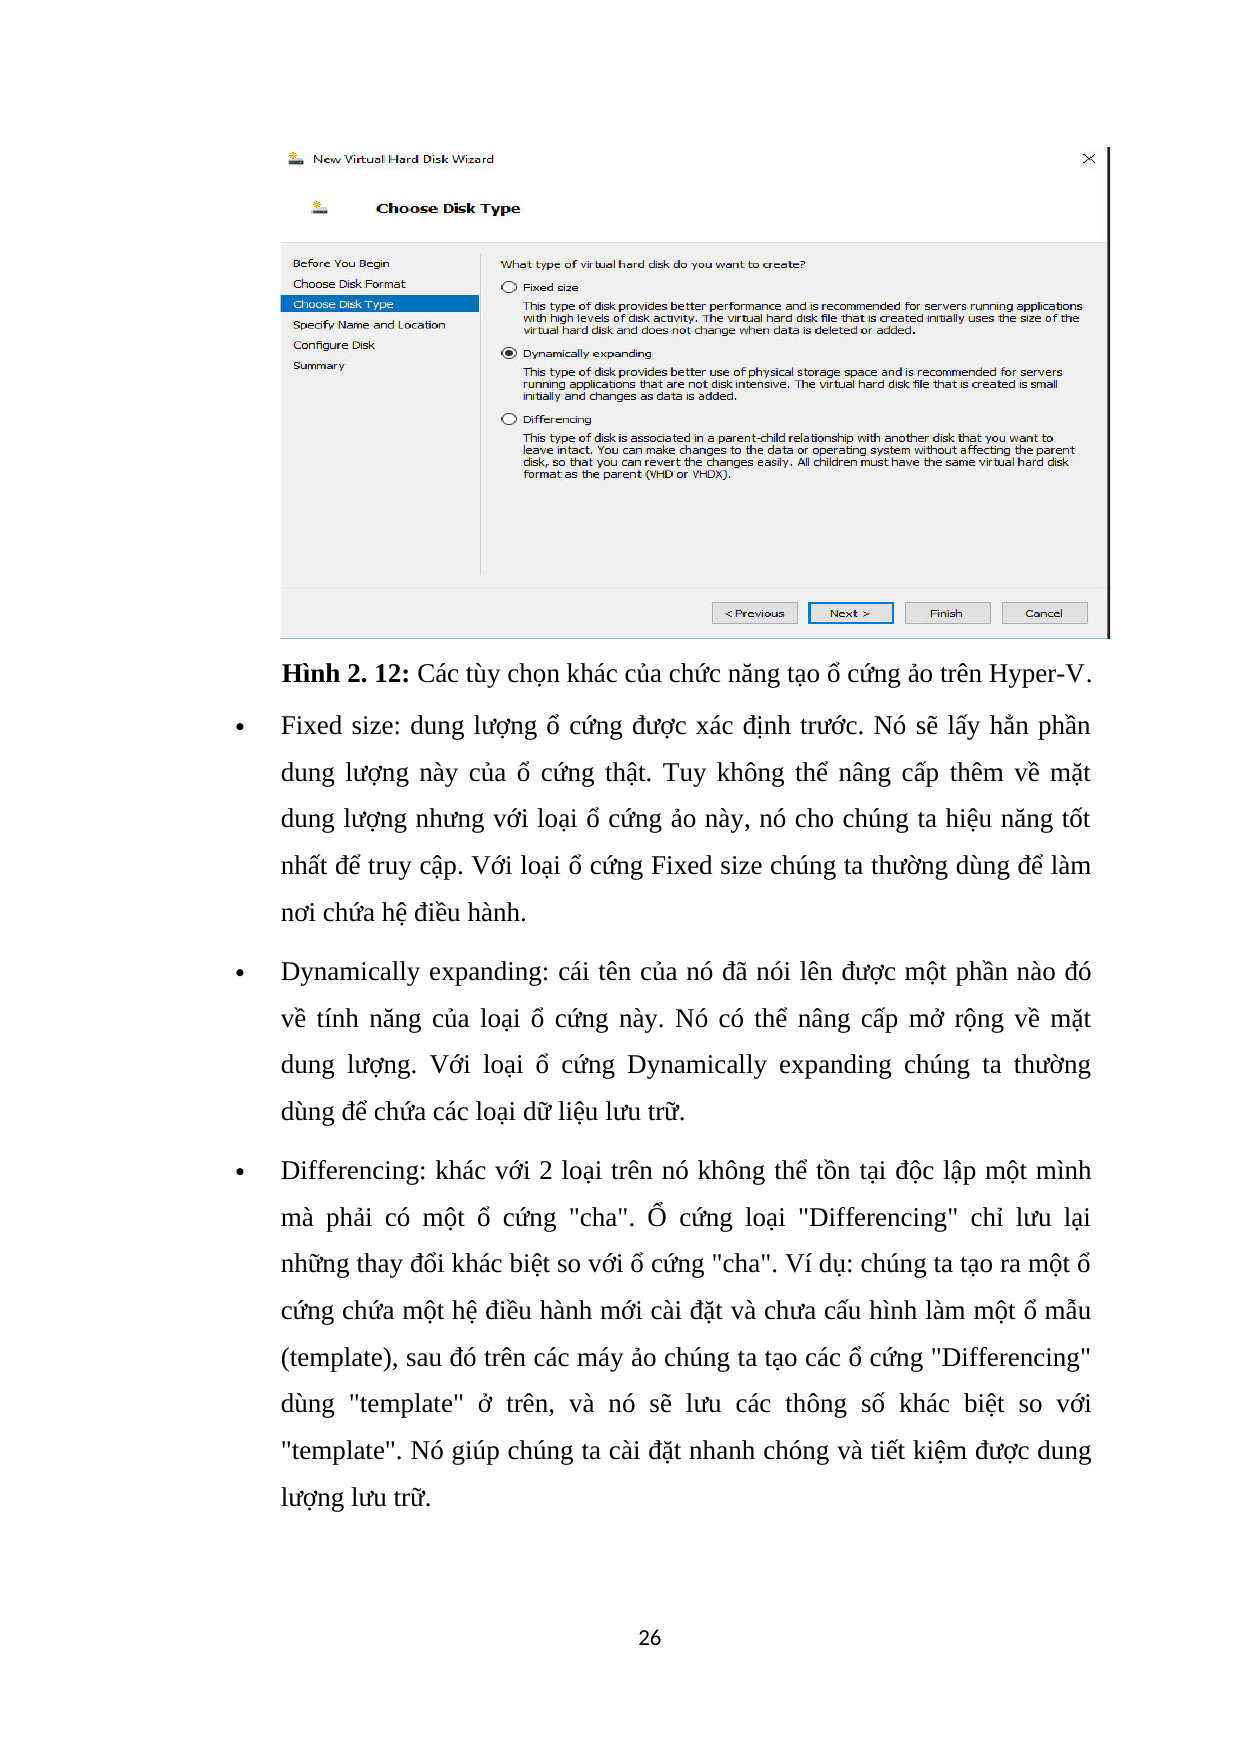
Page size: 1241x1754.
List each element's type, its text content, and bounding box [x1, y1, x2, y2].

list Fixed size: dung lượng ổ cứng được xác định trước. Nó sẽ lấy hẳn phần dung lượng này của ổ cứng thật. Tuy không thể nâng cấp thêm về mặt dung lượng nhưng với loại ổ cứng ảo này, nó cho chúng ta hiệu năng tốt nhất để truy cập. Với loại ổ cứng Fixed size chúng ta thường dùng để làm nơi chứa hệ điều hành. [236, 709, 1092, 927]
list Differencing: khác với 2 loại trên nó không thể tồn tại độc lập một mình mà phải có một ổ cứng "cha". Ổ cứng loại "Differencing" chỉ lưu lại những thay đổi khác biệt so với ổ cứng "cha". Ví dụ: chúng ta tạo ra một ổ cứng chứa một hệ điều hành mới cài đặt và chưa cấu hình làm một ổ mẫu (template), sau đó trên các máy ảo chúng ta tạo các ổ cứng "Differencing" dùng "template" ở trên, và nó sẽ lưu các thông số khác biệt so với "template". Nó giúp chúng ta cài đặt nhanh chóng và tiết kiệm được dung lượng lưu trữ. [236, 1154, 1092, 1512]
picture [280, 147, 1111, 639]
text Hình 2. 12: Các tùy chọn khác của chức năng tạo ổ cứng ảo trên Hyper-V. [207, 657, 1092, 688]
list Dynamically expanding: cái tên của nó đã nói lên được một phần nào đó về tính năng của loại ổ cứng này. Nó có thể nâng cấp mở rộng về mặt dung lượng. Với loại ổ cứng Dynamically expanding chúng ta thường dùng để chứa các loại dữ liệu lưu trữ. [236, 955, 1092, 1126]
